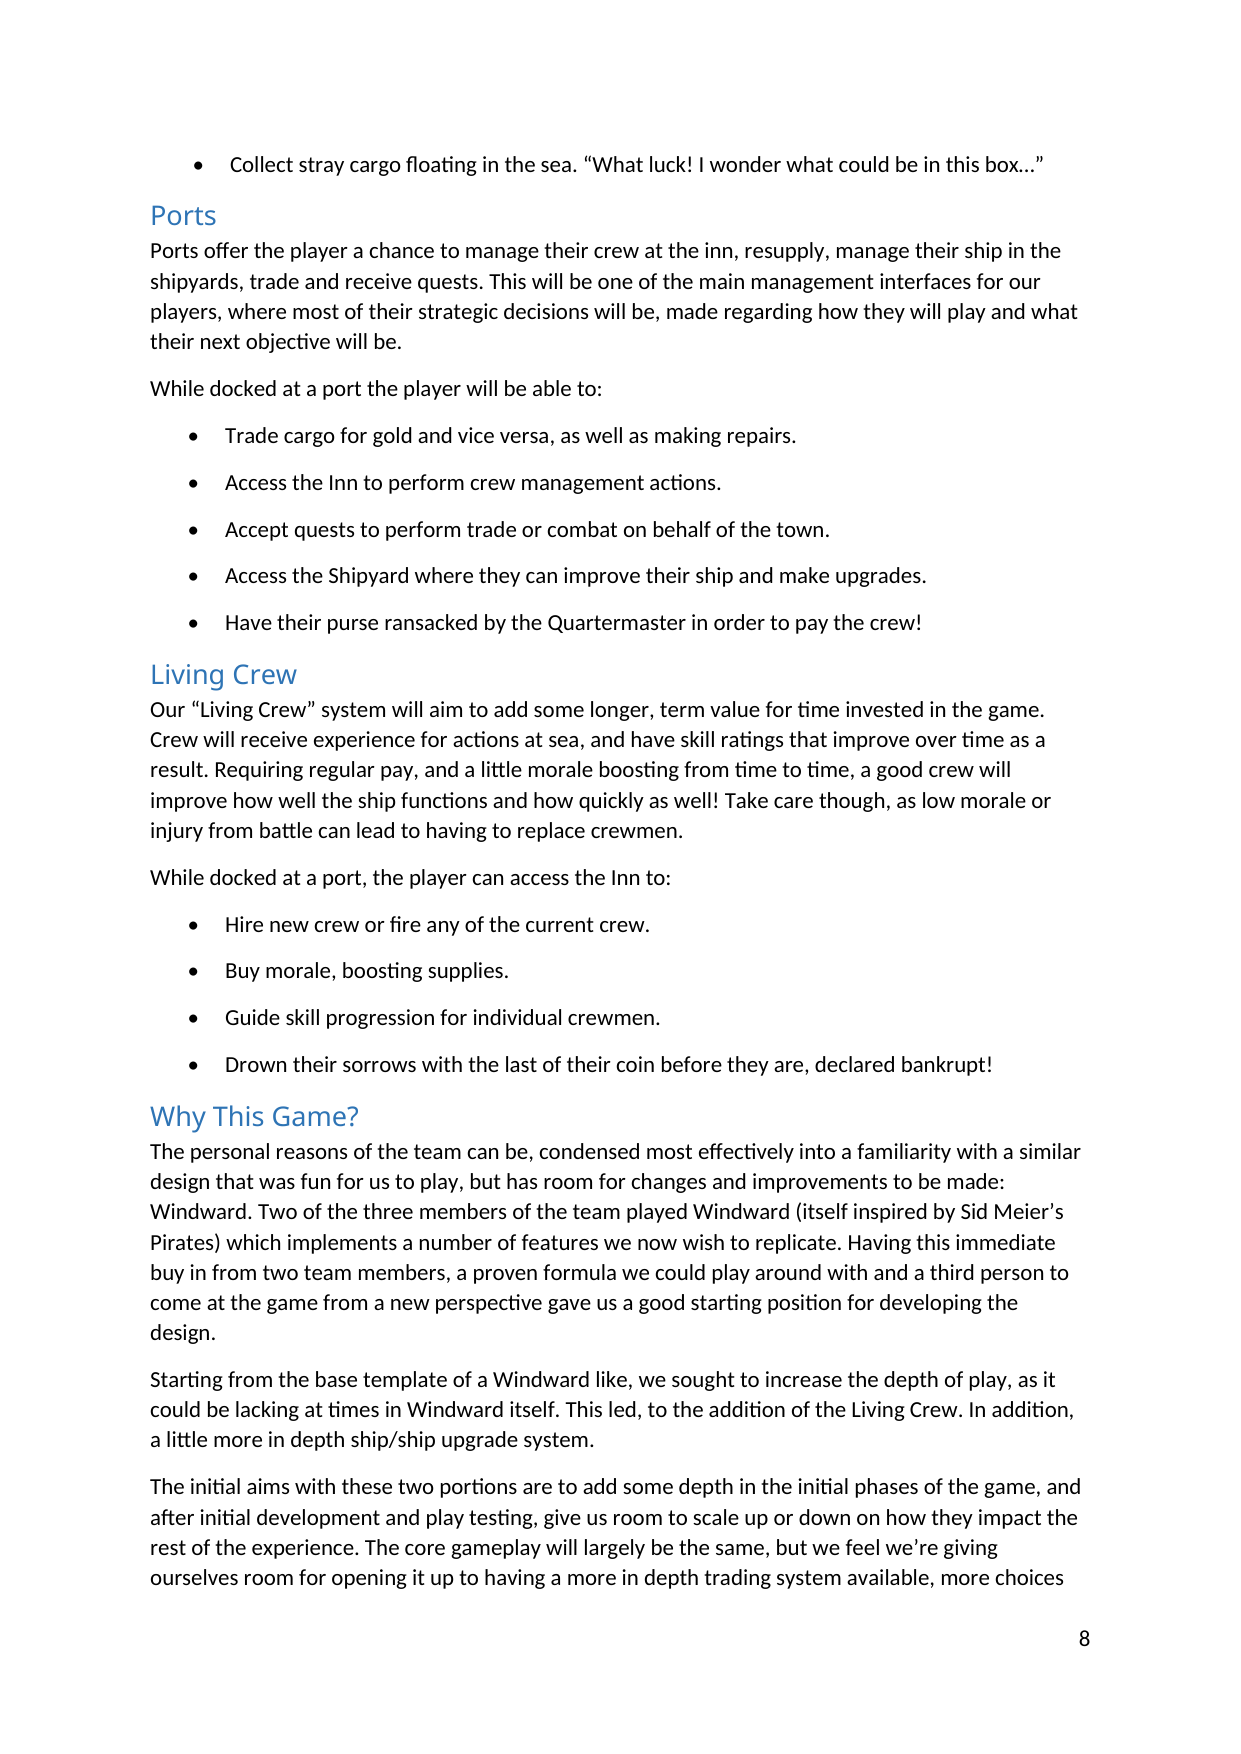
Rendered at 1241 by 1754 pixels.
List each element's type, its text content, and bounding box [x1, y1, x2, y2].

list Trade cargo for gold and vice versa, as well as making repairs. [187, 421, 1090, 449]
text Our “Living Crew” system will aim to add some longer, term value for time invested in the game. Crew will receive experience for actions at sea, and have skill ratings that improve over time as a result. Requiring regular pay, and a little morale boosting from time to time, a good crew will improve how well the ship functions and how quickly as well! Take care though, as low morale or injury from battle can lead to having to replace crewmen. [150, 695, 1090, 844]
subtitle Living Crew [150, 655, 1090, 692]
text Ports offer the player a chance to manage their crew at the inn, resupply, manage their ship in the shipyards, trade and receive quests. This will be one of the main management interfaces for our players, where most of their strategic decisions will be, made regarding how they will play and what their next objective will be. [150, 237, 1090, 355]
subtitle Why This Game? [150, 1097, 1090, 1134]
list Buy morale, boosting supplies. [187, 957, 1090, 985]
text Starting from the base template of a Windward like, we sought to increase the depth of play, as it could be lacking at times in Windward itself. This led, to the addition of the Living Crew. In addition, a little more in depth ship/ship upgrade system. [150, 1365, 1090, 1454]
subtitle Ports [150, 197, 1090, 234]
list Guide skill progression for individual crewmen. [187, 1003, 1090, 1032]
list Collect stray cargo floating in the sea. “What luck! I wonder what could be in this box…” [192, 150, 1090, 178]
list Hire new crew or fire any of the current crew. [187, 910, 1090, 938]
text While docked at a port the player will be able to: [150, 374, 1090, 402]
text While docked at a port, the player can access the Inn to: [150, 863, 1090, 891]
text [150, 1472, 1090, 1591]
text The personal reasons of the team can be, condensed most effectively into a familiarity with a similar design that was fun for us to play, but has room for changes and improvements to be made: Windward. Two of the three members of the team played Windward (itself inspired by Sid Meier’s Pirates) which implements a number of features we now wish to replicate. Having this immediate buy in from two team members, a proven formula we could play around with and a third person to come at the game from a new perspective gave us a good starting position for developing the design. [150, 1137, 1090, 1346]
list Have their purse ransacked by the Quartermaster in order to pay the crew! [187, 608, 1090, 637]
list Access the Shipyard where they can improve their ship and make upgrades. [187, 562, 1090, 590]
list Accept quests to perform trade or combat on behalf of the town. [187, 515, 1090, 543]
list Drown their sorrows with the last of their coin before they are, declared bankrupt! [187, 1050, 1090, 1078]
list Access the Inn to perform crew management actions. [187, 468, 1090, 496]
